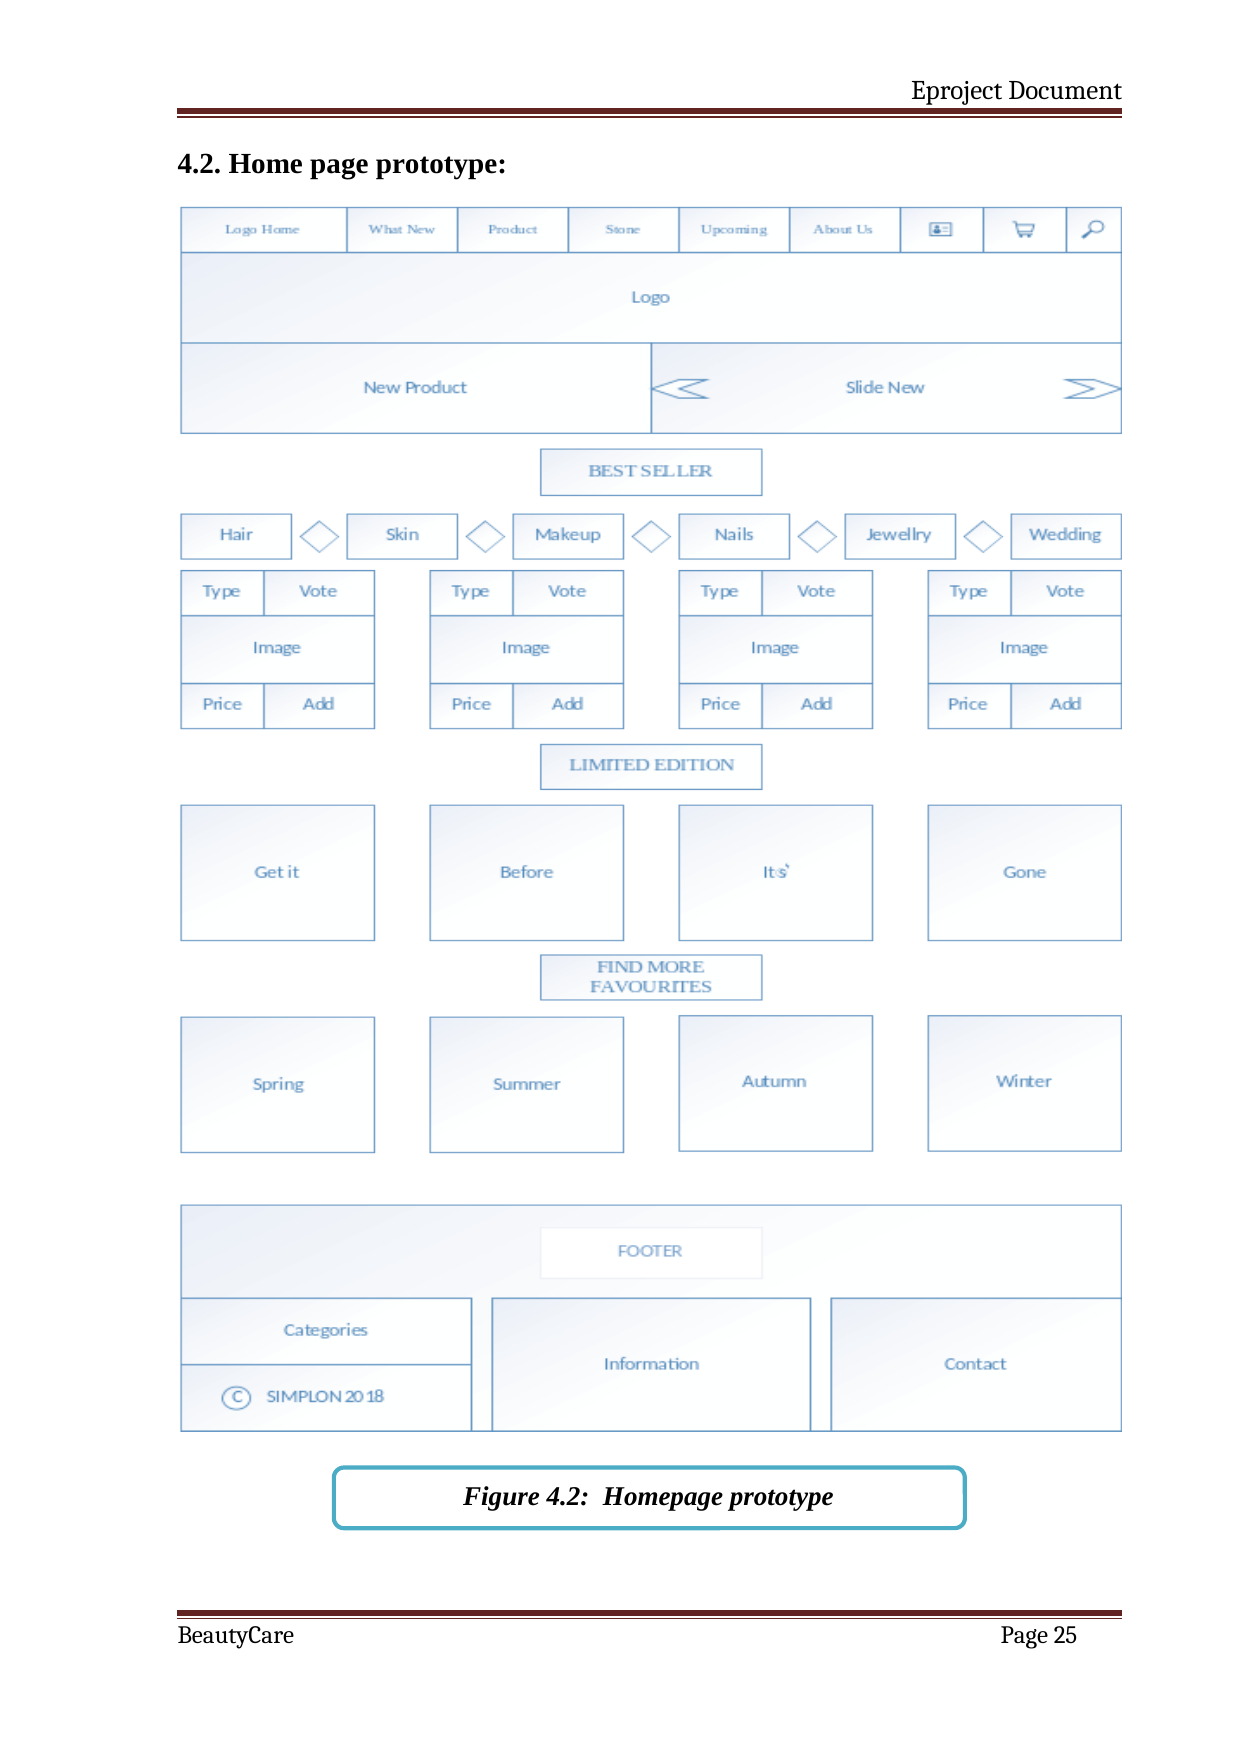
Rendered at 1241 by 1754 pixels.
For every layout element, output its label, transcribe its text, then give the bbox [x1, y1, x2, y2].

subtitle 4.2. Home page prototype: [177, 146, 1122, 180]
